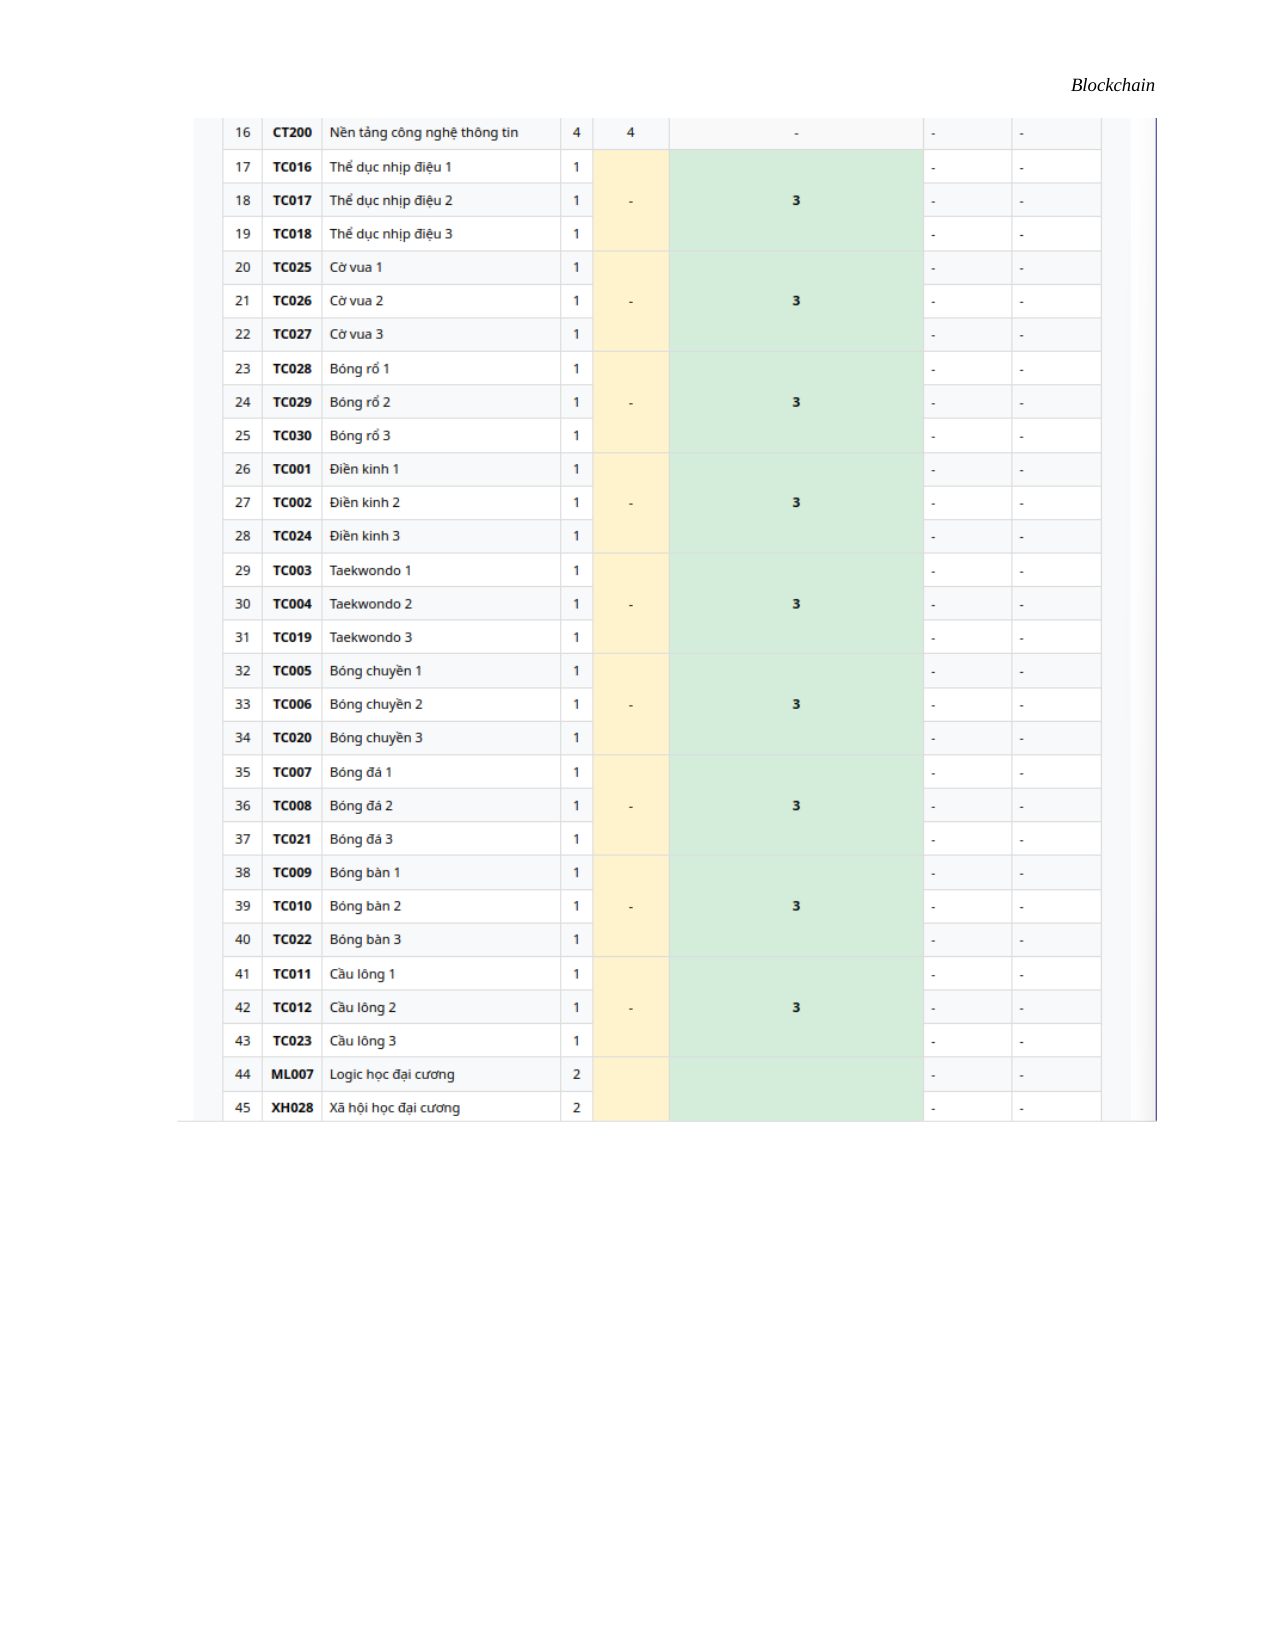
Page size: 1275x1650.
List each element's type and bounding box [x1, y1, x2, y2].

picture [177, 118, 1157, 1122]
